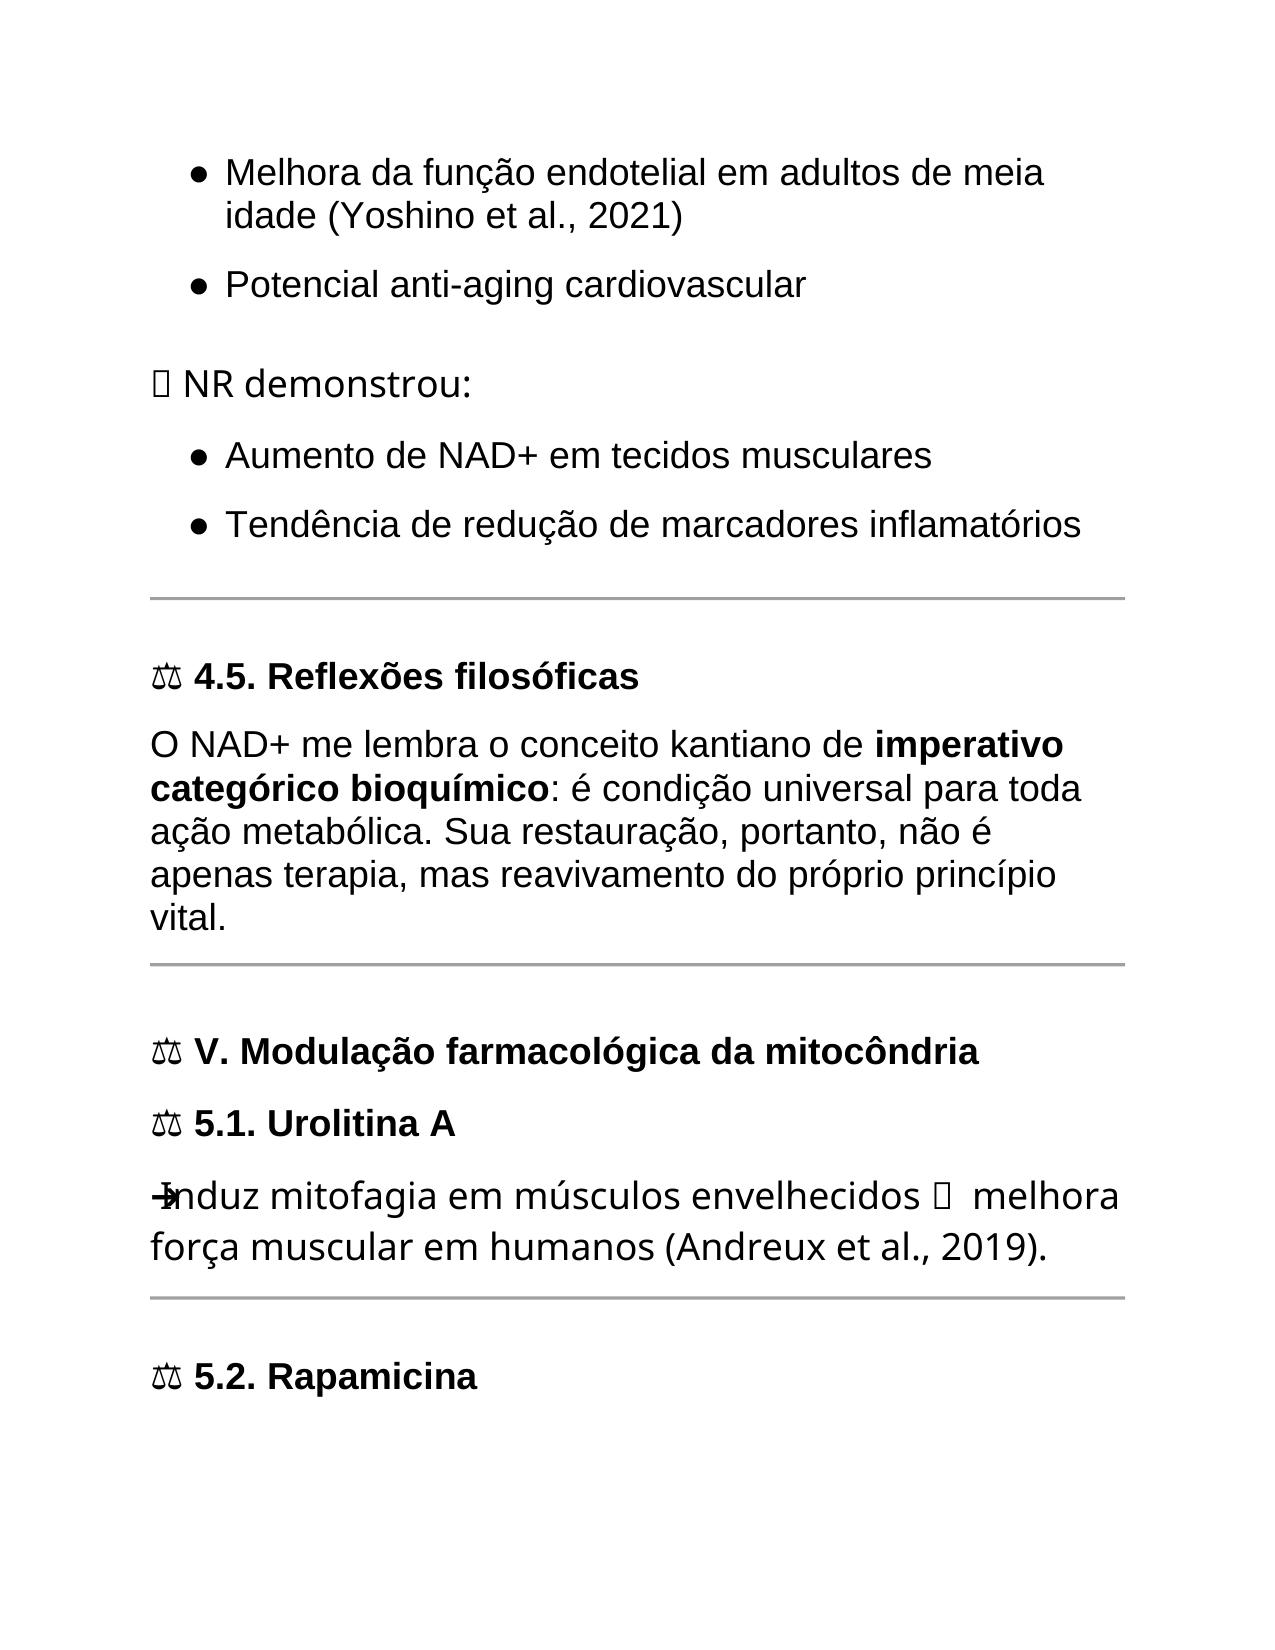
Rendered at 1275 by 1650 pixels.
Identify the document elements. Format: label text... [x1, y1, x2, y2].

text ✅ Induz mitofagia em músculos envelhecidos ➔ melhora força muscular em humanos (Andreux et al., 2019). [150, 1169, 1125, 1271]
subtitle ⚖️ V. Modulação farmacológica da mitocôndria [150, 1029, 1125, 1072]
subtitle ⚖️ 4.5. Reflexões filosóficas [150, 654, 1125, 698]
subtitle ⚖️ 5.1. Urolitina A [150, 1101, 1125, 1144]
list Tendência de redução de marcadores inflamatórios [187, 503, 1125, 572]
subtitle ⚖️ 5.2. Rapamicina [150, 1354, 1125, 1397]
text ✅ NR demonstrou: [150, 357, 1125, 408]
list Potencial anti-aging cardiovascular [187, 263, 1125, 332]
list Melhora da função endotelial em adultos de meia idade (Yoshino et al., 2021) [187, 150, 1125, 263]
list Aumento de NAD+ em tecidos musculares [187, 433, 1125, 503]
text O NAD+ me lembra o conceito kantiano de imperativo categórico bioquímico: é condição universal para toda ação metabólica. Sua restauração, portanto, não é apenas terapia, mas reavivamento do próprio princípio vital. [150, 723, 1125, 938]
